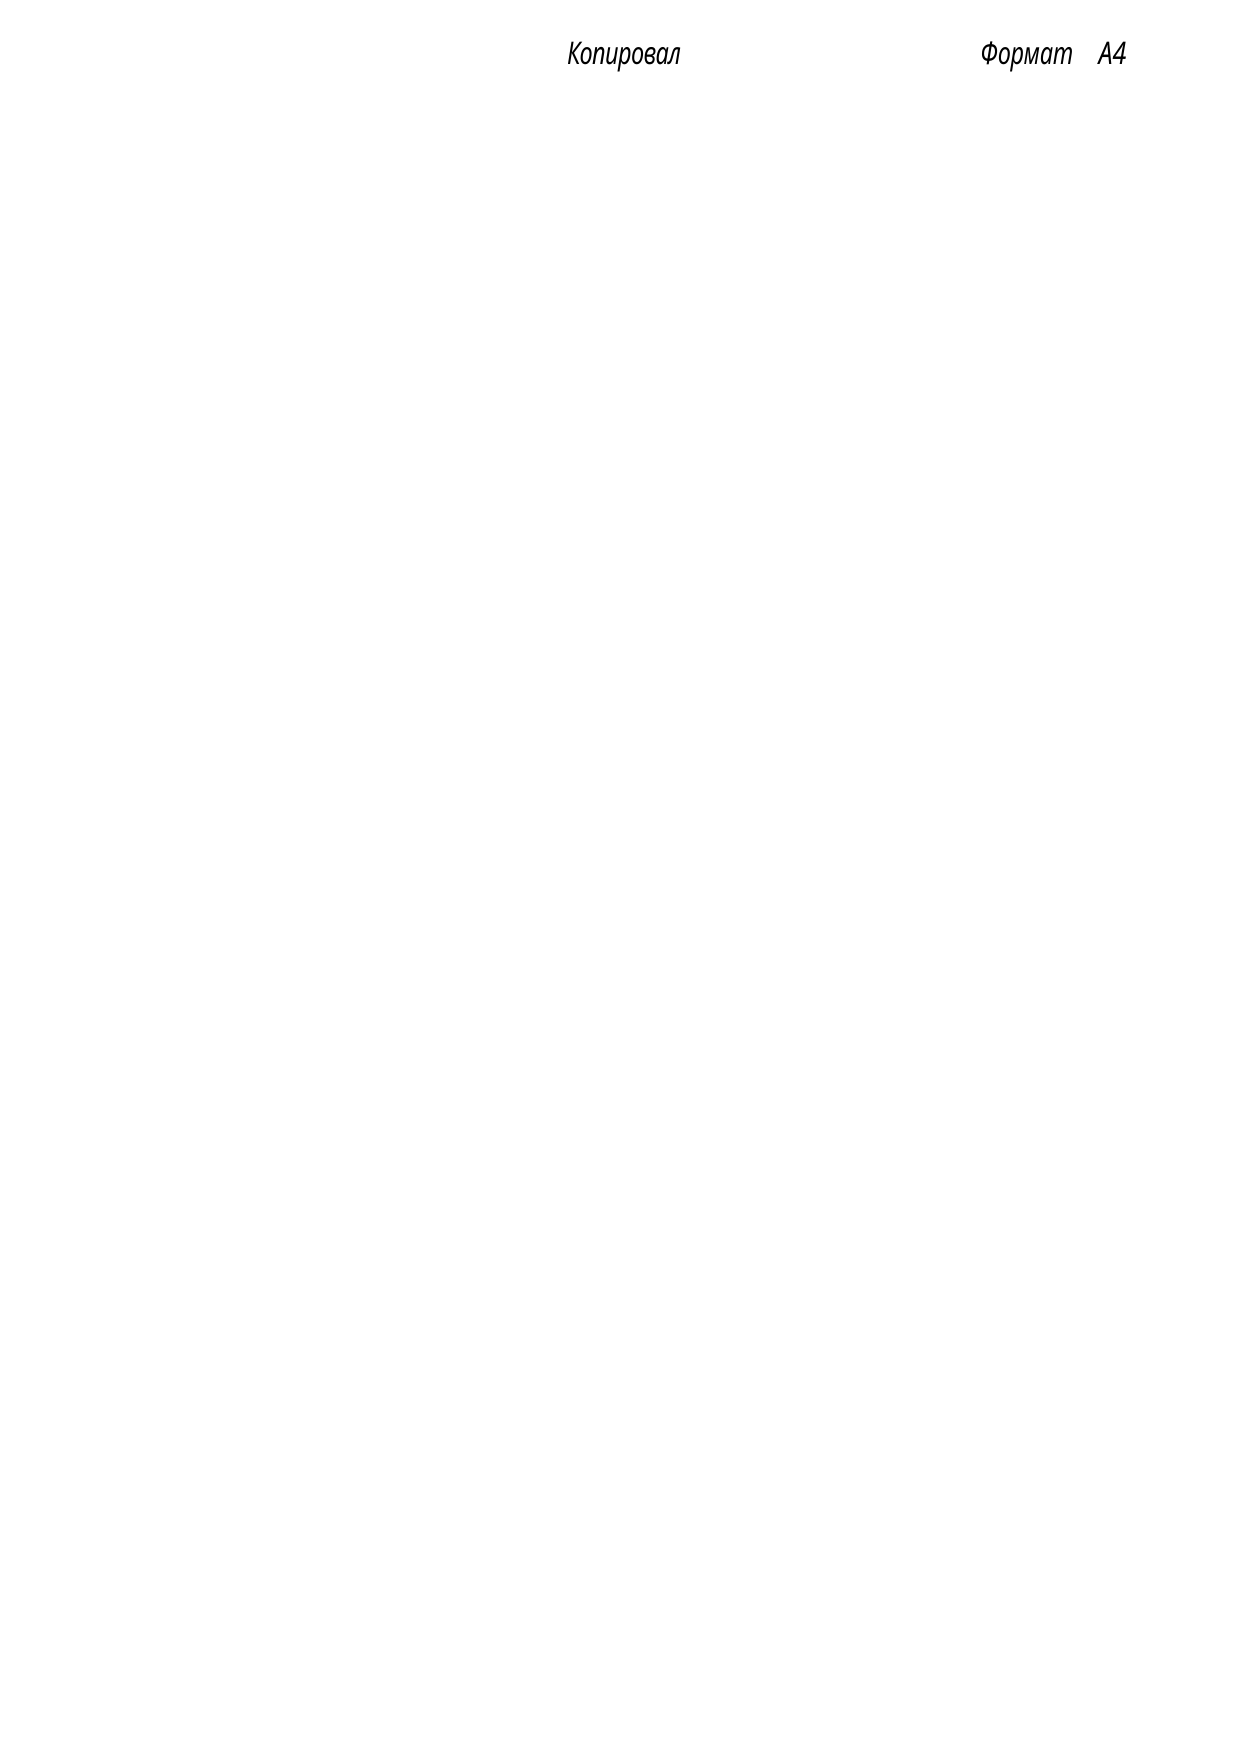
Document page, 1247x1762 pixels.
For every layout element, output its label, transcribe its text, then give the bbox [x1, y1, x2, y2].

text Копировал Формат A4 [567, 31, 1228, 74]
